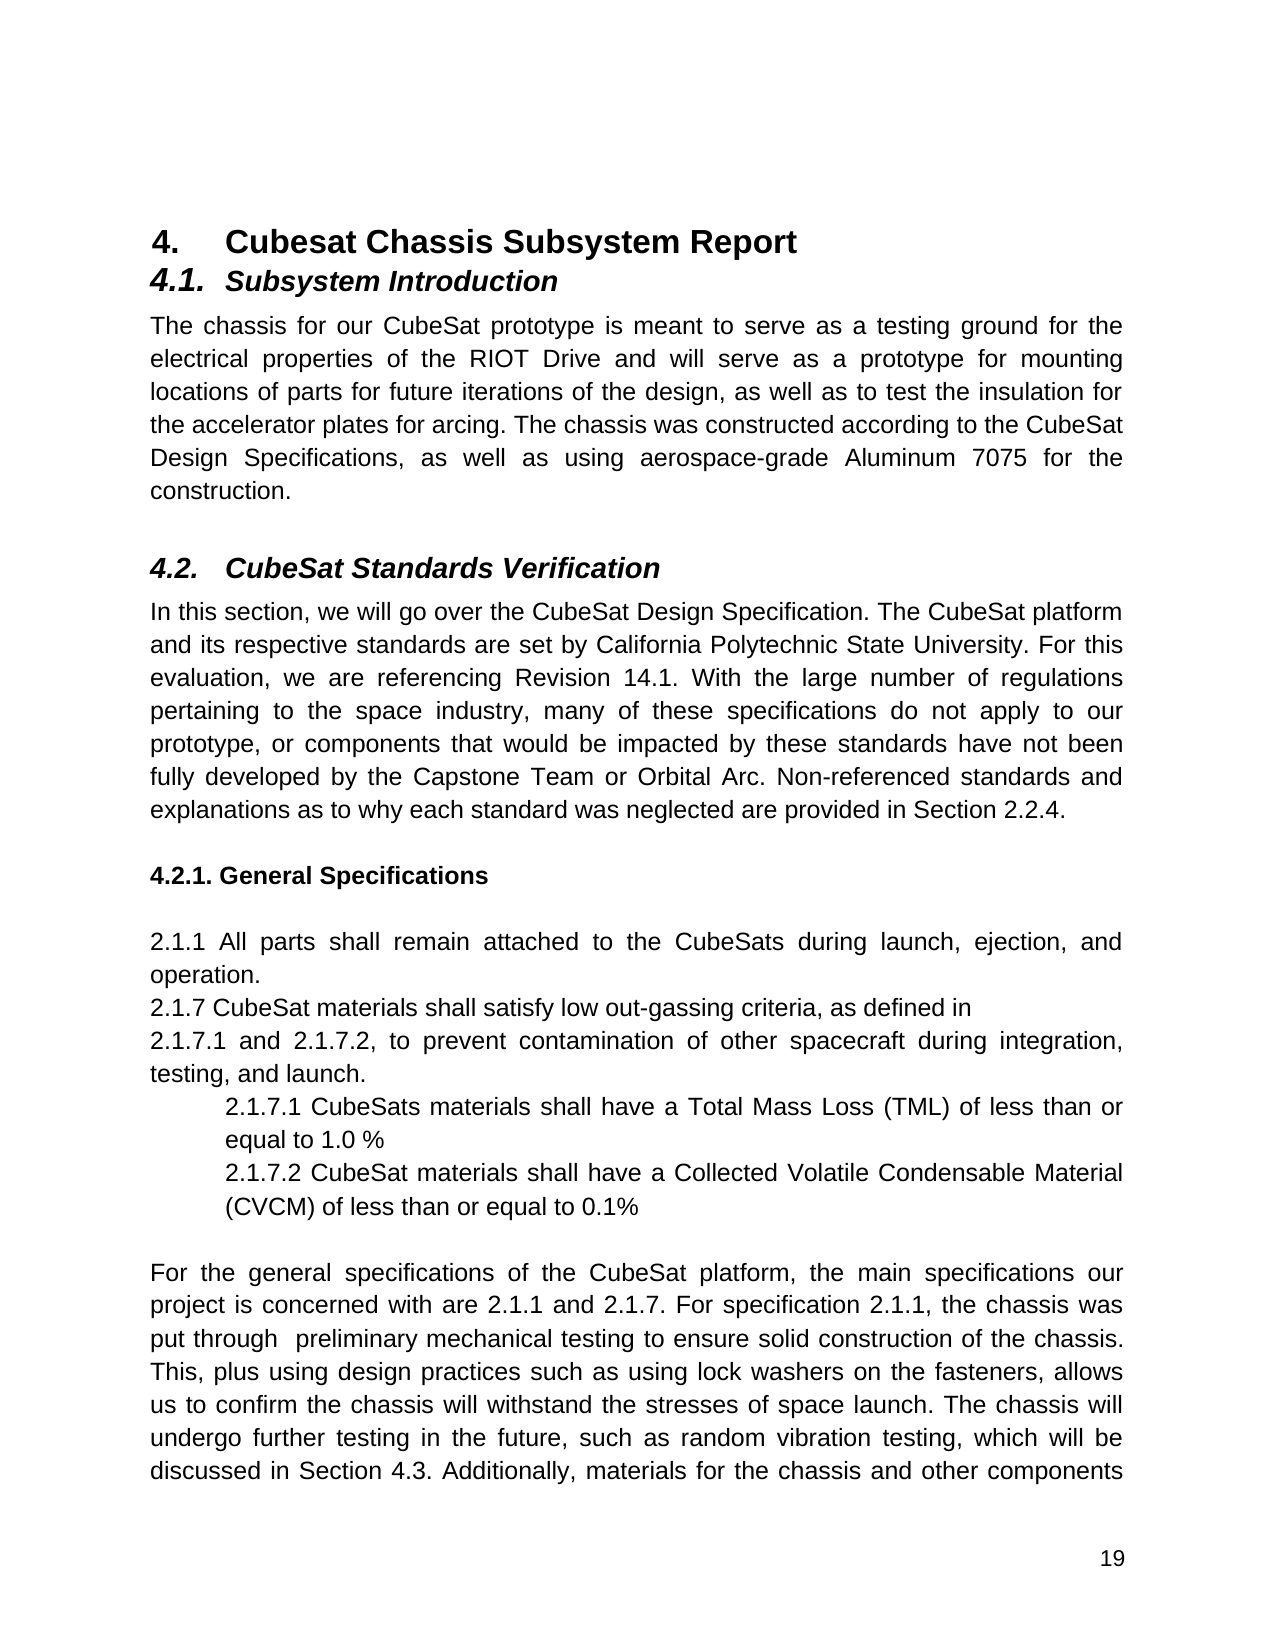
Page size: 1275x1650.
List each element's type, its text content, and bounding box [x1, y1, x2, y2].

text 2.1.7.1 CubeSats materials shall have a Total Mass Loss (TML) of less than or equal to 1.0 % [225, 1092, 1125, 1154]
subtitle Cubesat Chassis Subsystem Report [150, 222, 1125, 260]
subtitle CubeSat Standards Verification [150, 551, 1125, 584]
text The chassis for our CubeSat prototype is meant to serve as a testing ground for the electrical properties of the RIOT Drive and will serve as a prototype for mounting locations of parts for future iterations of the design, as well as to test the insulation for the accelerator plates for arcing. The chassis was constructed according to the CubeSat Design Specifications, as well as using aerospace-grade Aluminum 7075 for the construction. [150, 311, 1125, 505]
text 4.2.1. General Specifications [150, 861, 1125, 890]
subtitle Subsystem Introduction [150, 260, 1125, 299]
text In this section, we will go over the CubeSat Design Specification. The CubeSat platform and its respective standards are set by California Polytechnic State University. For this evaluation, we are referencing Revision 14.1. With the large number of regulations pertaining to the space industry, many of these specifications do not apply to our prototype, or components that would be impacted by these standards have not been fully developed by the Capstone Team or Orbital Arc. Non-referenced standards and explanations as to why each standard was neglected are provided in Section 2.2.4. [150, 597, 1125, 824]
text 2.1.7.2 CubeSat materials shall have a Collected Volatile Condensable Material (CVCM) of less than or equal to 0.1% [225, 1158, 1125, 1220]
text 2.1.7.1 and 2.1.7.2, to prevent contamination of other spacecraft during integration, testing, and launch. [150, 1026, 1125, 1088]
text 2.1.7 CubeSat materials shall satisfy low out-gassing criteria, as defined in [150, 993, 1125, 1022]
text 2.1.1 All parts shall remain attached to the CubeSats during launch, ejection, and operation. [150, 927, 1125, 989]
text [150, 1257, 1125, 1484]
